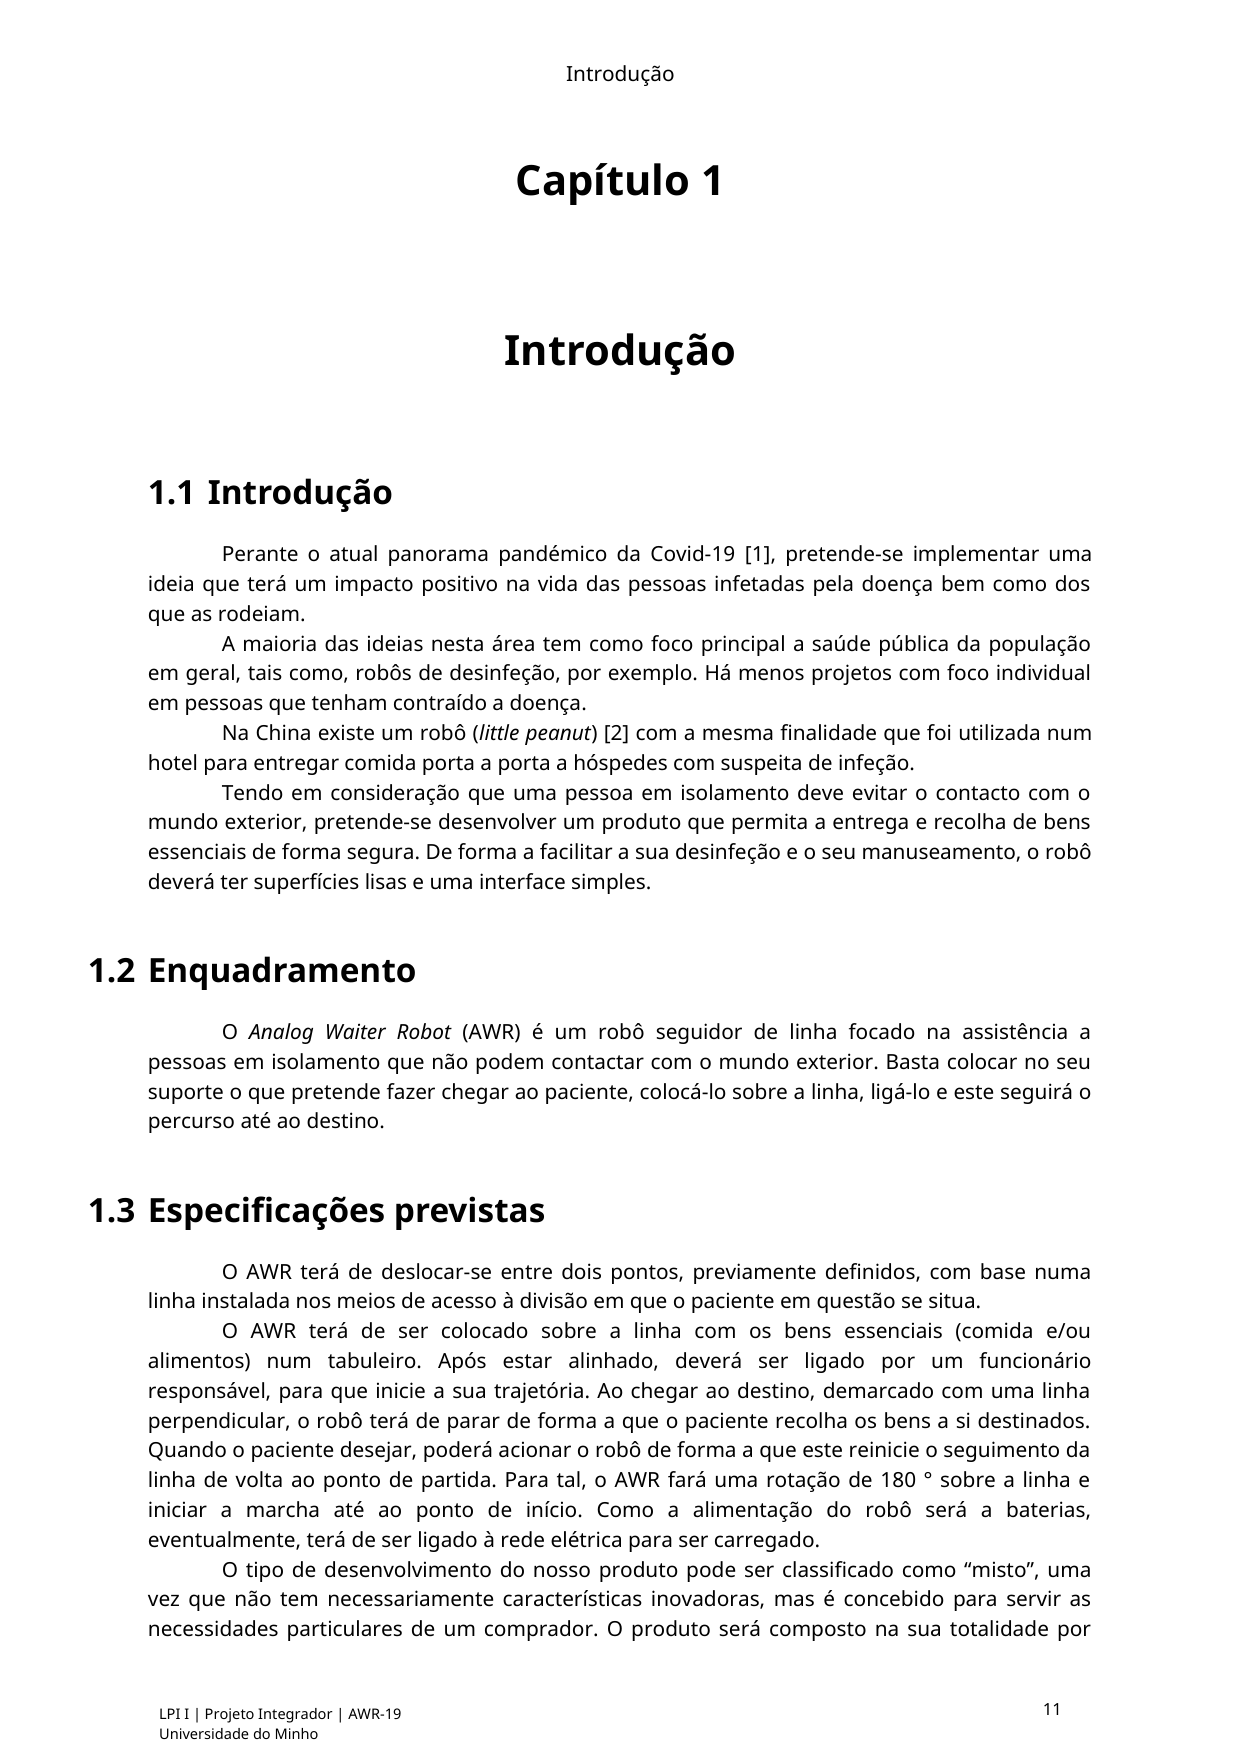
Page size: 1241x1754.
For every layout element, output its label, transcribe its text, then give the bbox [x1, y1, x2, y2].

text Na China existe um robô (little peanut) com a mesma finalidade que foi utilizada num hotel para entregar comida porta a porta a hóspedes com suspeita de infeção. [148, 718, 1092, 776]
text O AWR terá de deslocar-se entre dois pontos, previamente definidos, com base numa linha instalada nos meios de acesso à divisão em que o paciente em questão se situa. [148, 1257, 1092, 1315]
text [148, 1555, 1092, 1643]
text Tendo em consideração que uma pessoa em isolamento deve evitar o contacto com o mundo exterior, pretende-se desenvolver um produto que permita a entrega e recolha de bens essenciais de forma segura. De forma a facilitar a sua desinfeção e o seu manuseamento, o robô deverá ter superfícies lisas e uma interface simples. [148, 778, 1092, 895]
subtitle Especificações previstas [88, 1186, 1092, 1232]
text Introdução [148, 469, 1092, 514]
text O AWR terá de ser colocado sobre a linha com os bens essenciais (comida e/ou alimentos) num tabuleiro. Após estar alinhado, deverá ser ligado por um funcionário responsável, para que inicie a sua trajetória. Ao chegar ao destino, demarcado com uma linha perpendicular, o robô terá de parar de forma a que o paciente recolha os bens a si destinados. Quando o paciente desejar, poderá acionar o robô de forma a que este reinicie o seguimento da linha de volta ao ponto de partida. Para tal, o AWR fará uma rotação de 180 ° sobre a linha e iniciar a marcha até ao ponto de início. Como a alimentação do robô será a baterias, eventualmente, terá de ser ligado à rede elétrica para ser carregado. [148, 1316, 1092, 1553]
subtitle Enquadramento [88, 947, 1092, 992]
text Introdução [148, 151, 1092, 378]
text A maioria das ideias nesta área tem como foco principal a saúde pública da população em geral, tais como, robôs de desinfeção, por exemplo. Há menos projetos com foco individual em pessoas que tenham contraído a doença. [148, 629, 1092, 717]
text Perante o atual panorama pandémico da Covid-19, pretende-se implementar uma ideia que terá um impacto positivo na vida das pessoas infetadas pela doença bem como dos que as rodeiam. [148, 539, 1092, 627]
text O Analog Waiter Robot (AWR) é um robô seguidor de linha focado na assistência a pessoas em isolamento que não podem contactar com o mundo exterior. Basta colocar no seu suporte o que pretende fazer chegar ao paciente, colocá-lo sobre a linha, ligá-lo e este seguirá o percurso até ao destino. [148, 1017, 1092, 1135]
